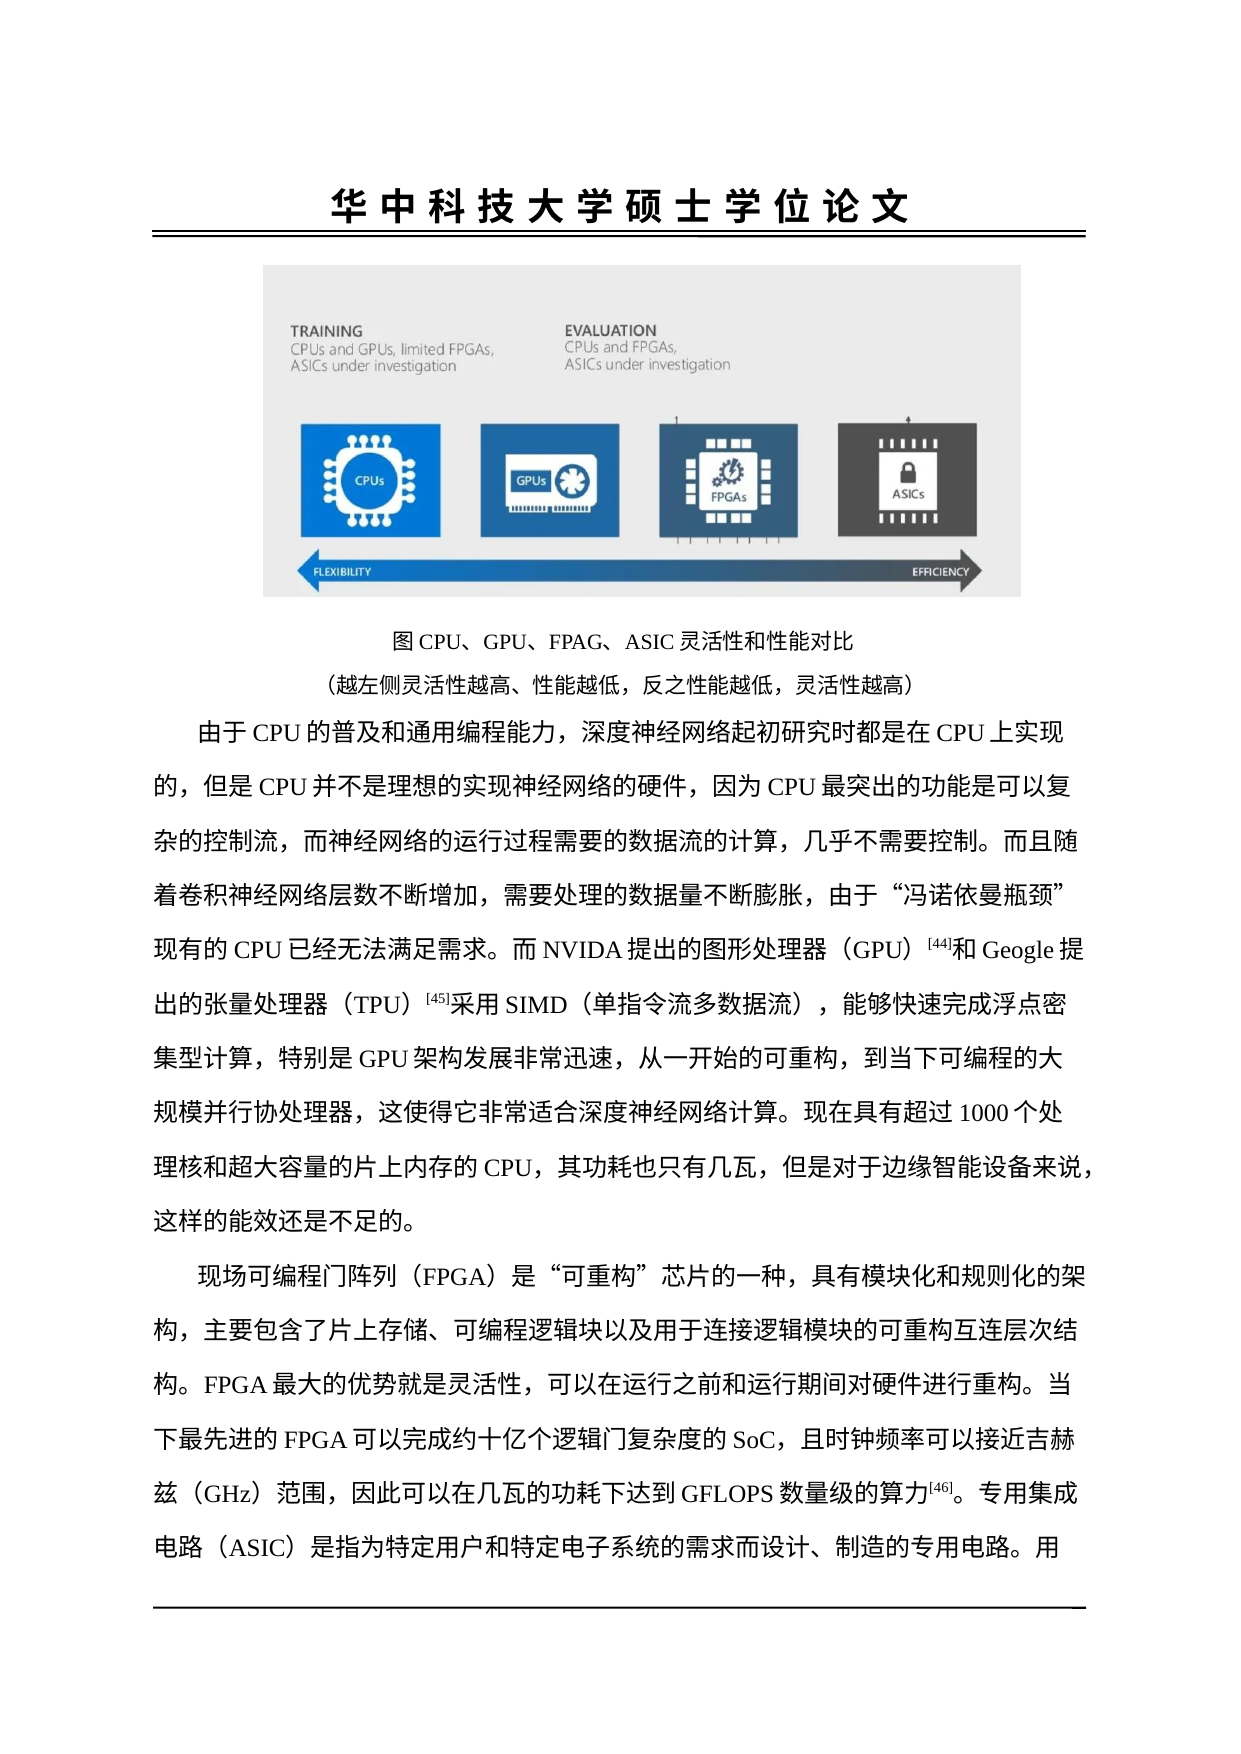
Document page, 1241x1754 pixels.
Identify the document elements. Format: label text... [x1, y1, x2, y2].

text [153, 1256, 1087, 1564]
picture [263, 265, 1021, 597]
text 图 CPU、GPU、FPAG、ASIC灵活性和性能对比 [153, 624, 1087, 656]
text 由于CPU的普及和通用编程能力，深度神经网络起初研究时都是在CPU上实现的，但是CPU并不是理想的实现神经网络的硬件，因为CPU最突出的功能是可以复杂的控制流，而神经网络的运行过程需要的数据流的计算，几乎不需要控制。而且随着卷积神经网络层数不断增加，需要处理的数据量不断膨胀，由于“冯诺依曼瓶颈”现有的CPU已经无法满足需求。而NVIDA提出的图形处理器（GPU）[44]和Geogle提出的张量处理器（TPU）[45]采用SIMD（单指令流多数据流），能够快速完成浮点密集型计算，特别是GPU架构发展非常迅速，从一开始的可重构，到当下可编程的大规模并行协处理器，这使得它非常适合深度神经网络计算。现在具有超过1000个处理核和超大容量的片上内存的CPU，其功耗也只有几瓦，但是对于边缘智能设备来说，这样的能效还是不足的。 [153, 712, 1087, 1238]
text （越左侧灵活性越高、性能越低，反之性能越低，灵活性越高） [153, 668, 1087, 700]
